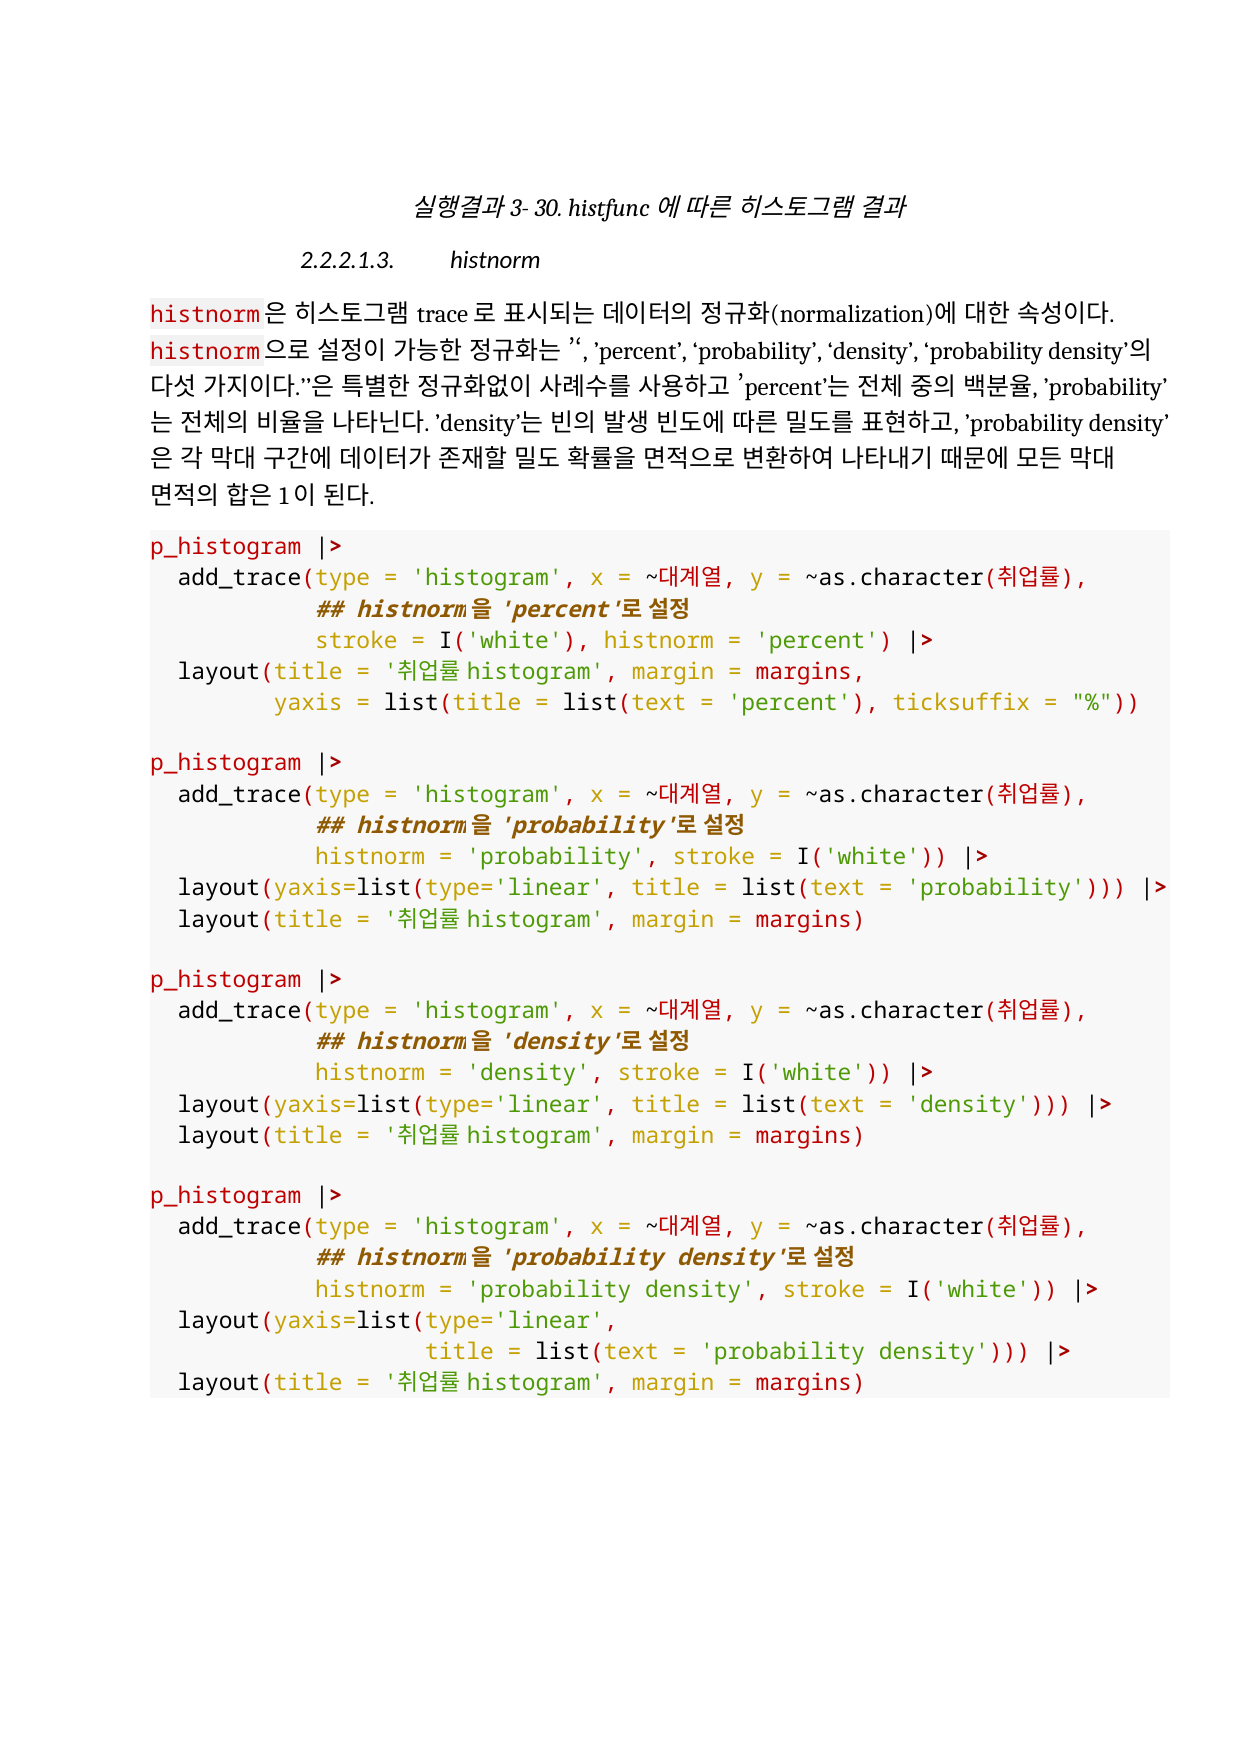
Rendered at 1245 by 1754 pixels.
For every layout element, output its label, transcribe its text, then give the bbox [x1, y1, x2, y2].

text 실행결과 3- 30. histfunc에 따른 히스토그램 결과 [150, 187, 1170, 224]
text histnorm은 히스토그램 trace로 표시되는 데이터의 정규화(normalization)에 대한 속성이다. histnorm으로 설정이 가능한 정규화는 ’‘, ’percent’, ‘probability’, ‘density’, ‘probability density’의 다섯 가지이다.’’은 특별한 정규화없이 사례수를 사용하고 ’percent’는 전체 중의 백분율, ’probability’는 전체의 비율을 나타닌다. ’density’는 빈의 발생 빈도에 따른 밀도를 표현하고, ’probability density’은 각 막대 구간에 데이터가 존재할 밀도 확률을 면적으로 변환하여 나타내기 때문에 모든 막대 면적의 합은 1이 된다. [150, 294, 1170, 511]
subtitle histnorm [300, 244, 1170, 275]
text p_histogram |> add_trace(type = 'histogram', x = ~대계열, y = ~as.character(취업률), ## histnorm을 'percent'로 설정 stroke = I('white'), histnorm = 'percent') |> layout(title = '취업률 histogram', margin = margins, yaxis = list(title = list(text = 'percent'), ticksuffix = "%")) p_histogram |> add_trace(type = 'histogram', x = ~대계열, y = ~as.character(취업률), ## histnorm을 'probability'로 설정 histnorm = 'probability', stroke = I('white')) |> layout(yaxis=list(type='linear', title = list(text = 'probability'))) |> layout(title = '취업률 histogram', margin = margins) p_histogram |> add_trace(type = 'histogram', x = ~대계열, y = ~as.character(취업률), ## histnorm을 'density'로 설정 histnorm = 'density', stroke = I('white')) |> layout(yaxis=list(type='linear', title = list(text = 'density'))) |> layout(title = '취업률 histogram', margin = margins) p_histogram |> add_trace(type = 'histogram', x = ~대계열, y = ~as.character(취업률), ## histnorm을 'probability density'로 설정 histnorm = 'probability density', stroke = I('white')) |> layout(yaxis=list(type='linear', title = list(text = 'probability density'))) |> layout(title = '취업률 histogram', margin = margins) [150, 530, 1170, 1398]
